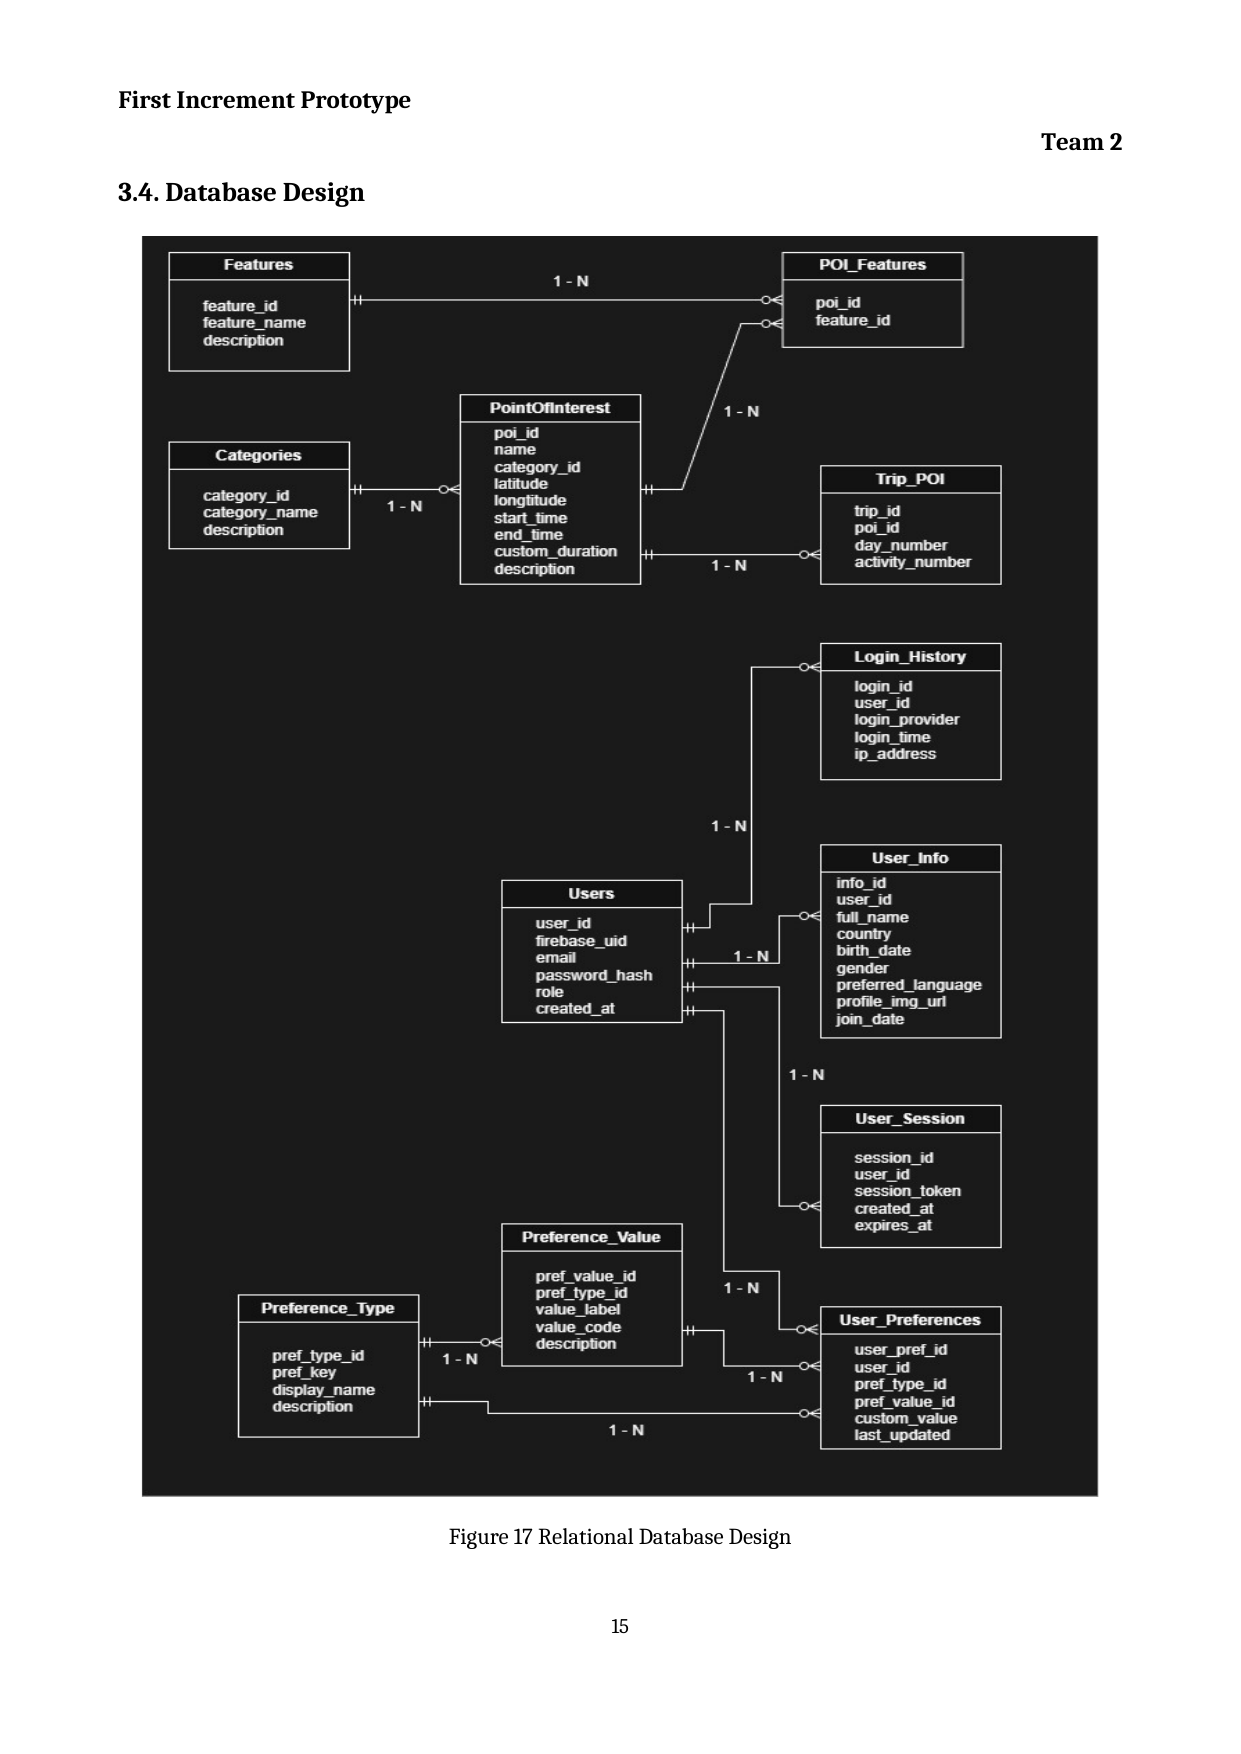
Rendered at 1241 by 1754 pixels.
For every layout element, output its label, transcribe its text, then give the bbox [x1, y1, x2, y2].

picture [141, 236, 1099, 1497]
subtitle 3.4. Database Design [118, 177, 1122, 208]
text Figure 17 Relational Database Design [118, 1524, 1122, 1550]
